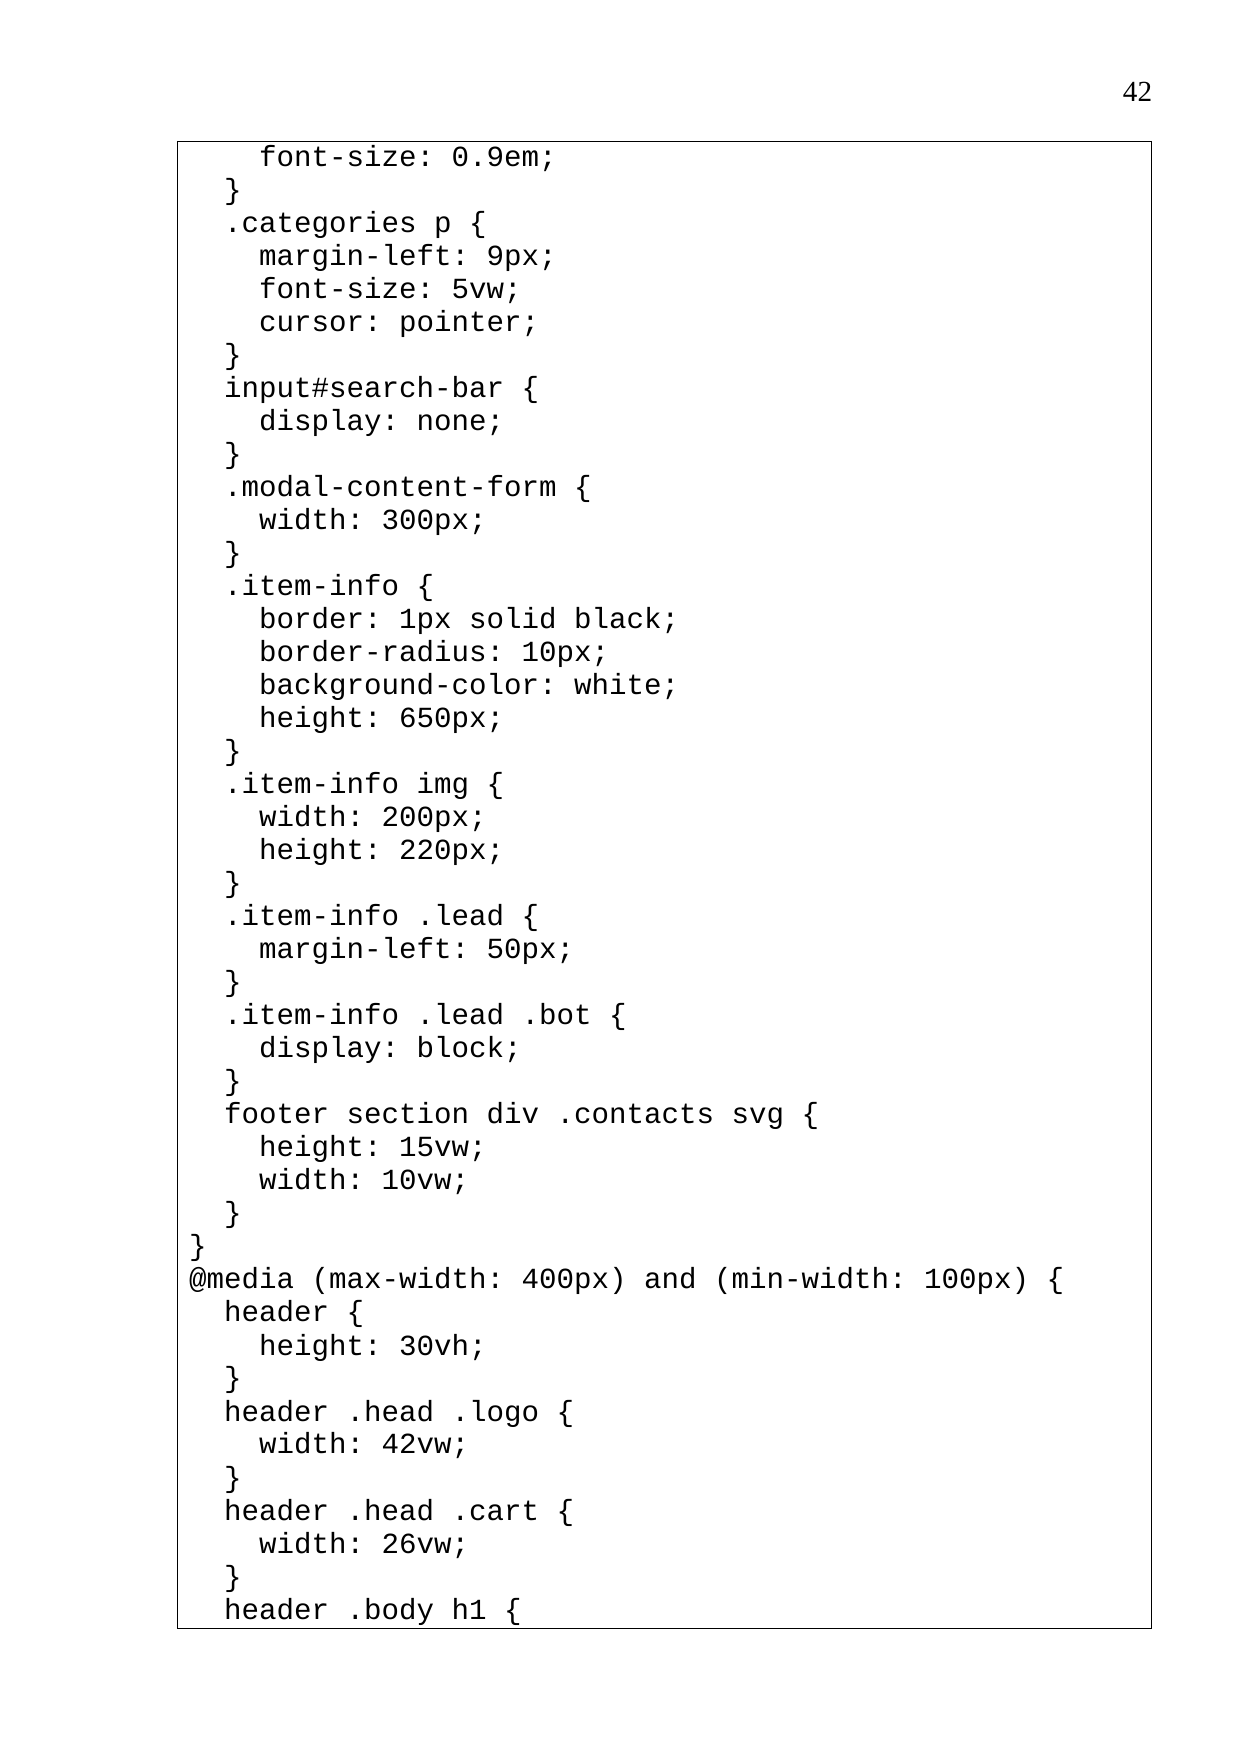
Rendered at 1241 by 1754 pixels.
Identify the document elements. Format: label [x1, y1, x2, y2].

table_header [178, 142, 1151, 1628]
